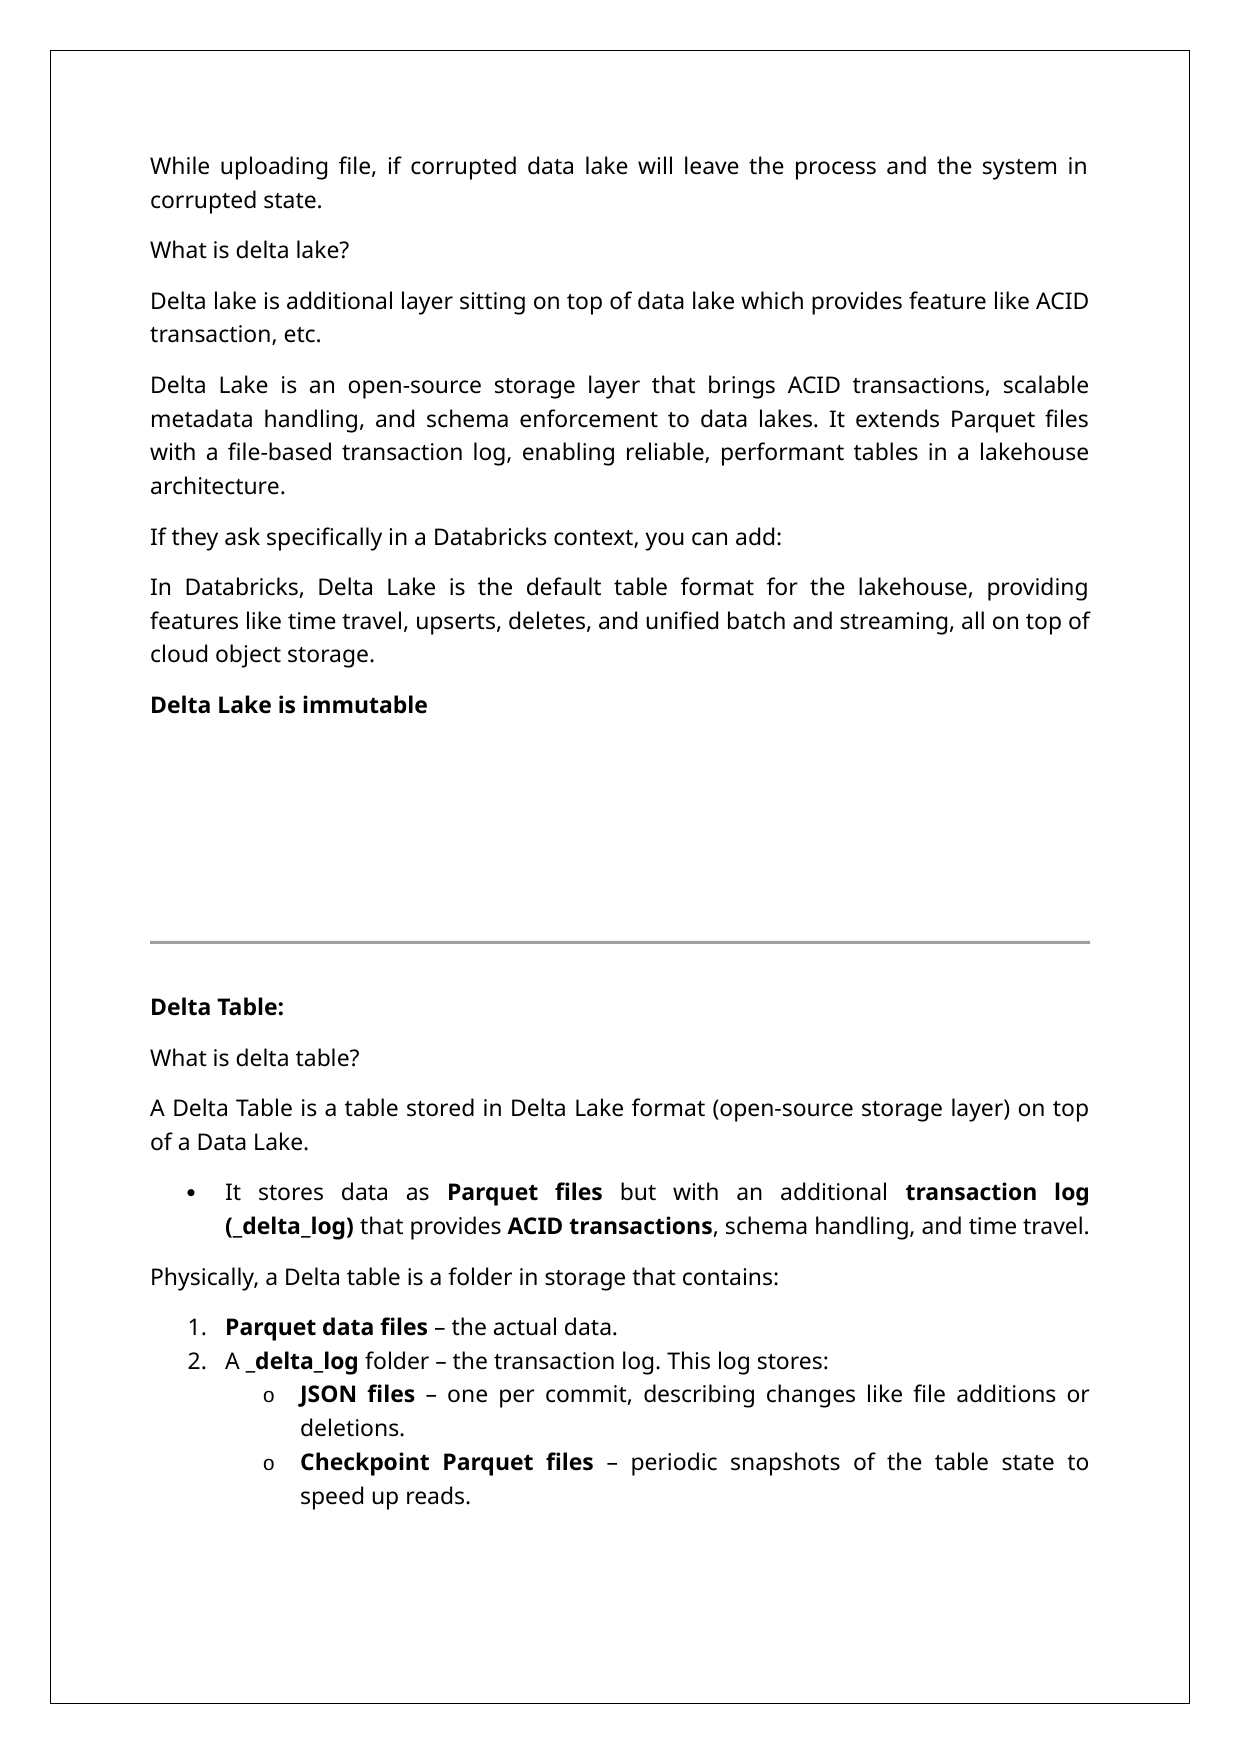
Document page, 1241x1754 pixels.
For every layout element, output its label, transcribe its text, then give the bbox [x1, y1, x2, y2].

list Parquet data files – the actual data. [187, 1311, 1090, 1342]
text In Databricks, Delta Lake is the default table format for the lakehouse, providing features like time travel, upserts, deletes, and unified batch and streaming, all on top of cloud object storage. [150, 571, 1090, 669]
text Physically, a Delta table is a folder in storage that contains: [150, 1260, 1090, 1292]
text A Delta Table is a table stored in Delta Lake format (open-source storage layer) on top of a Data Lake. [150, 1092, 1090, 1157]
text What is delta table? [150, 1042, 1090, 1073]
text If they ask specifically in a Databricks context, you can add: [150, 520, 1090, 552]
list JSON files – one per commit, describing changes like file additions or deletions. [262, 1378, 1090, 1443]
text Delta Lake is an open-source storage layer that brings ACID transactions, scalable metadata handling, and schema enforcement to data lakes. It extends Parquet files with a file-based transaction log, enabling reliable, performant tables in a lakehouse architecture. [150, 369, 1090, 501]
text Delta Table: [150, 991, 1090, 1022]
list A _delta_log folder – the transaction log. This log stores: [187, 1344, 1090, 1376]
text While uploading file, if corrupted data lake will leave the process and the system in corrupted state. [150, 150, 1090, 215]
list It stores data as Parquet files but with an additional transaction log (_delta_log) that provides ACID transactions, schema handling, and time travel. [187, 1176, 1090, 1241]
text What is delta lake? [150, 234, 1090, 265]
text Delta lake is additional layer sitting on top of data lake which provides feature like ACID transaction, etc. [150, 284, 1090, 349]
list Checkpoint Parquet files – periodic snapshots of the table state to speed up reads. [262, 1446, 1090, 1511]
text Delta Lake is immutable [150, 689, 1090, 720]
